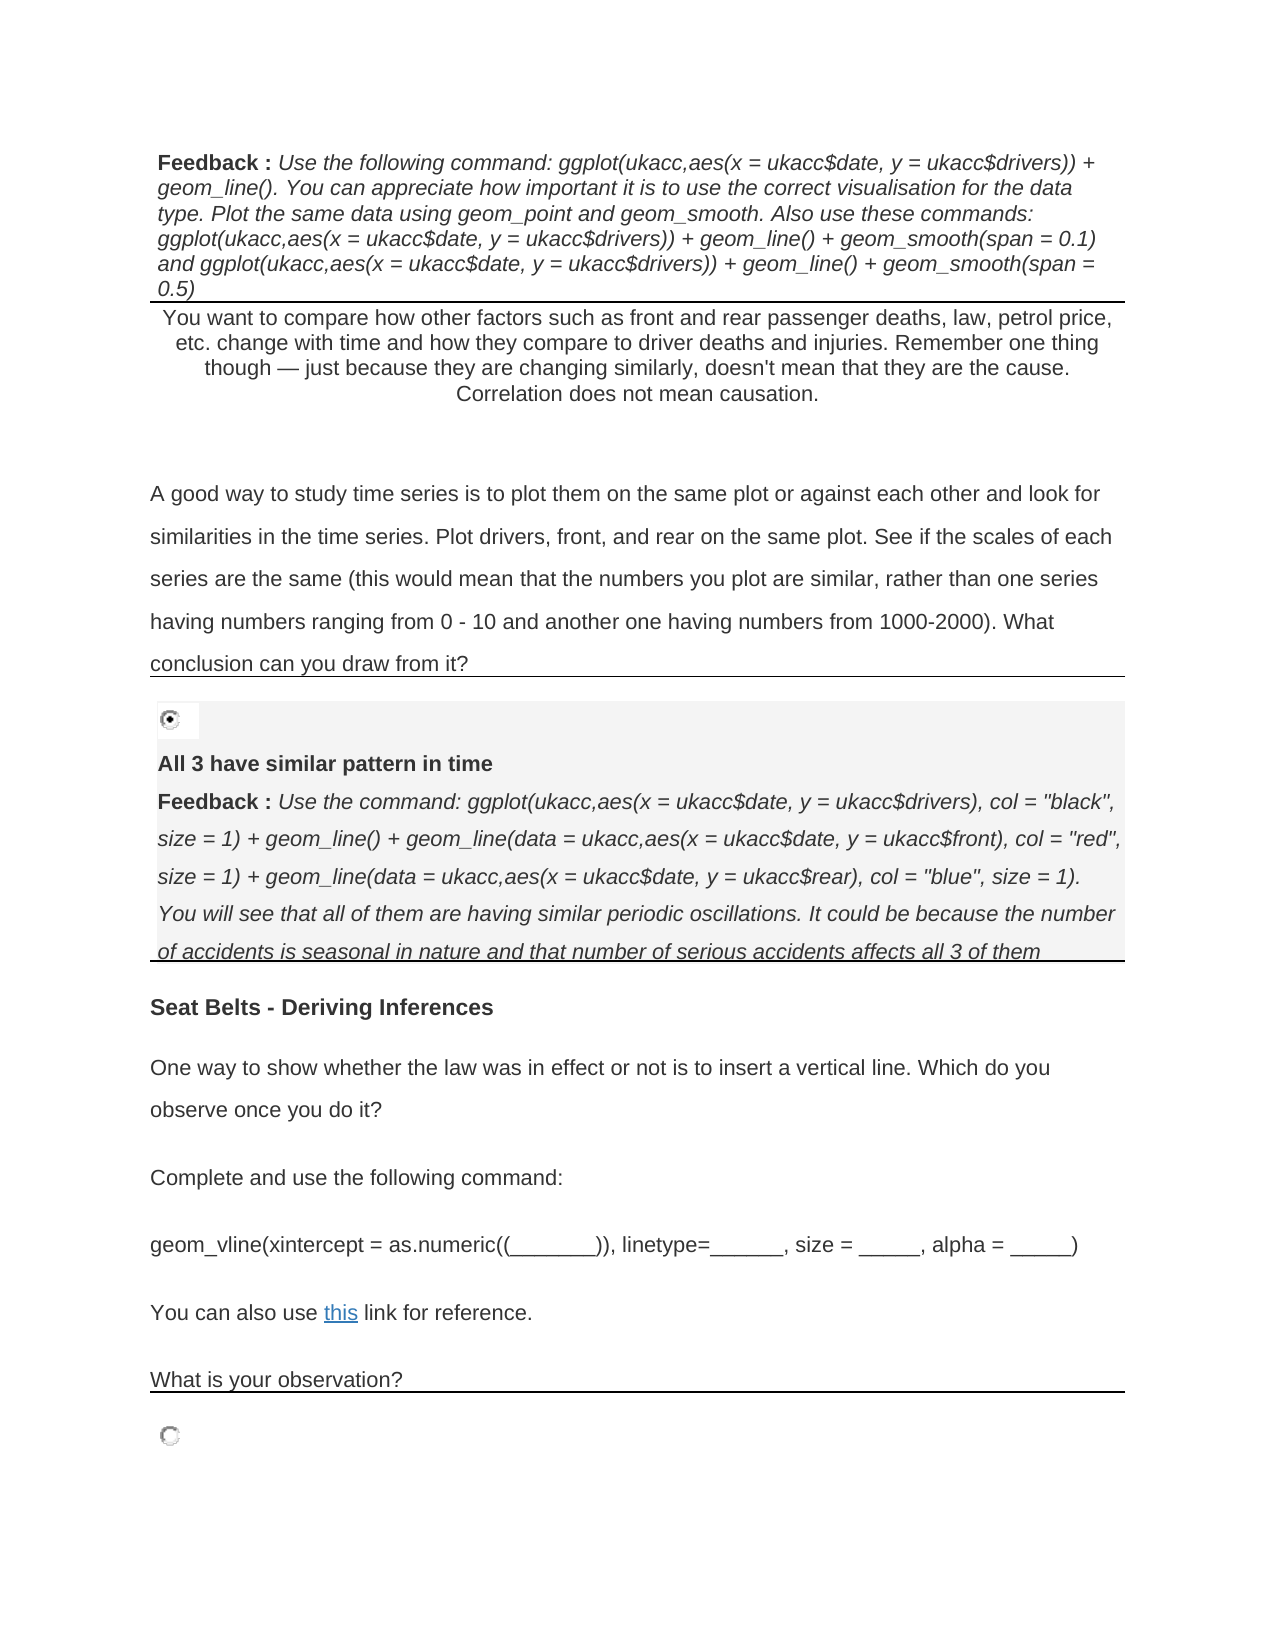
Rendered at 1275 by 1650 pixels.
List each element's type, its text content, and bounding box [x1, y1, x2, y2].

text You want to compare how other factors such as front and rear passenger deaths, law, petrol price, etc. change with time and how they compare to driver deaths and injuries. Remember one thing though — just because they are changing similarly, doesn't mean that they are the cause. Correlation does not mean causation. [150, 303, 1125, 406]
text Complete and use the following command: [150, 1147, 1125, 1190]
text Seat Belts - Deriving Inferences [150, 978, 1125, 1021]
text Feedback : Use the following command: ggplot(ukacc,aes(x = ukacc$date, y = ukacc$drivers)) + geom_line(). You can appreciate how important it is to use the correct visualisation for the data type. Plot the same data using geom_point and geom_smooth. Also use these commands: ggplot(ukacc,aes(x = ukacc$date, y = ukacc$drivers)) + geom_line() + geom_smooth(span = 0.1) and ggplot(ukacc,aes(x = ukacc$date, y = ukacc$drivers)) + geom_line() + geom_smooth(span = 0.5) [157, 150, 1125, 301]
text Feedback : Use the command: ggplot(ukacc,aes(x = ukacc$date, y = ukacc$drivers), col = "black", size = 1) + geom_line() + geom_line(data = ukacc,aes(x = ukacc$date, y = ukacc$front), col = "red", size = 1) + geom_line(data = ukacc,aes(x = ukacc$date, y = ukacc$rear), col = "blue", size = 1). You will see that all of them are having similar periodic oscillations. It could be because the number of accidents is seasonal in nature and that number of serious accidents affects all 3 of them [157, 776, 1125, 960]
text A good way to study time series is to plot them on the same plot or against each other and look for similarities in the time series. Plot drivers, front, and rear on the same plot. See if the scales of each series are the same (this would mean that the numbers you plot are similar, rather than one series having numbers ranging from 0 - 10 and another one having numbers from 1000-2000). What conclusion can you draw from it? [150, 464, 1125, 676]
text All 3 have similar pattern in time [157, 739, 1125, 776]
text geom_vline(xintercept = as.numeric((_______)), linetype=______, size = _____, alpha = _____) [150, 1215, 1125, 1257]
text One way to show whether the law was in effect or not is to insert a vertical line. Which do you observe once you do it? [150, 1037, 1125, 1122]
text What is your observation? [150, 1350, 1125, 1391]
text You can also use this link for reference. [150, 1282, 1125, 1325]
